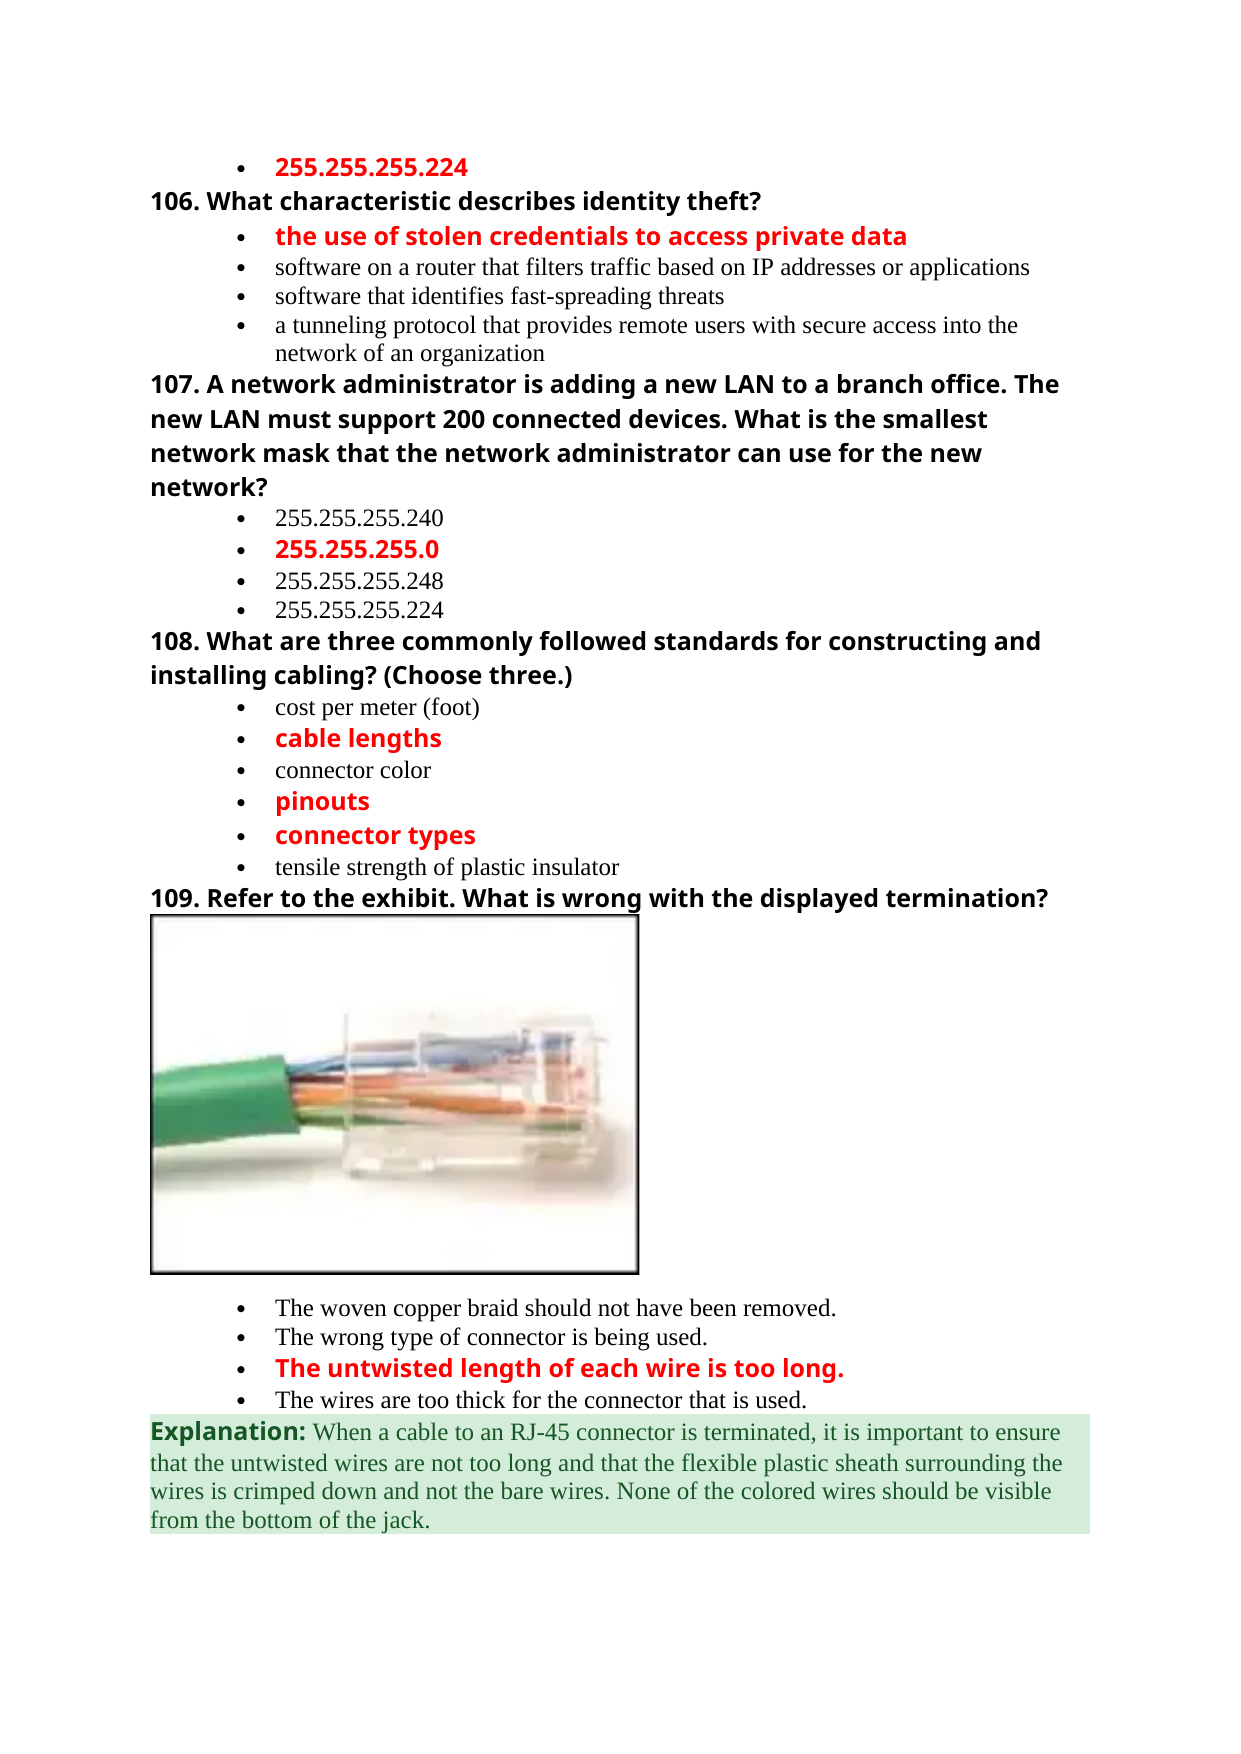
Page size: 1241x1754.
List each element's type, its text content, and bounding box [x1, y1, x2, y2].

text 107. A network administrator is adding a new LAN to a branch office. The new LAN must support 200 connected devices. What is the smallest network mask that the network administrator can use for the new network? [150, 367, 1090, 503]
text Explanation: When a cable to an RJ-45 connector is terminated, it is important to ensure that the untwisted wires are not too long and that the flexible plastic sheath surrounding the wires is crimped down and not the bare wires. None of the colored wires should be visible from the bottom of the jack. [150, 1414, 1090, 1534]
list 255.255.255.240 [237, 503, 1090, 532]
list the use of stolen credentials to access private data [237, 218, 1090, 252]
list 255.255.255.224 [237, 150, 1090, 184]
text 106. What characteristic describes identity theft? [150, 184, 1090, 218]
picture [150, 914, 640, 1275]
list a tunneling protocol that provides remote users with secure access into the network of an organization [237, 310, 1090, 367]
list 255.255.255.224 [237, 595, 1090, 624]
list 255.255.255.248 [237, 566, 1090, 595]
list tensile strength of plastic insulator [237, 852, 1090, 880]
list pinouts [237, 783, 1090, 817]
list The woven copper braid should not have been removed. [237, 1293, 1090, 1322]
list The wires are too thick for the connector that is used. [237, 1385, 1090, 1414]
text 109. Refer to the exhibit. What is wrong with the displayed termination? [150, 880, 1090, 914]
list connector types [237, 817, 1090, 852]
list The wrong type of connector is being used. [237, 1322, 1090, 1351]
list 255.255.255.0 [237, 532, 1090, 566]
text 108. What are three commonly followed standards for constructing and installing cabling? (Choose three.) [150, 624, 1090, 692]
list cable lengths [237, 721, 1090, 755]
list connector color [237, 755, 1090, 783]
list cost per meter (foot) [237, 692, 1090, 721]
list software on a router that filters traffic based on IP addresses or applications [237, 252, 1090, 281]
list software that identifies fast-spreading threats [237, 281, 1090, 310]
list The untwisted length of each wire is too long. [237, 1351, 1090, 1385]
